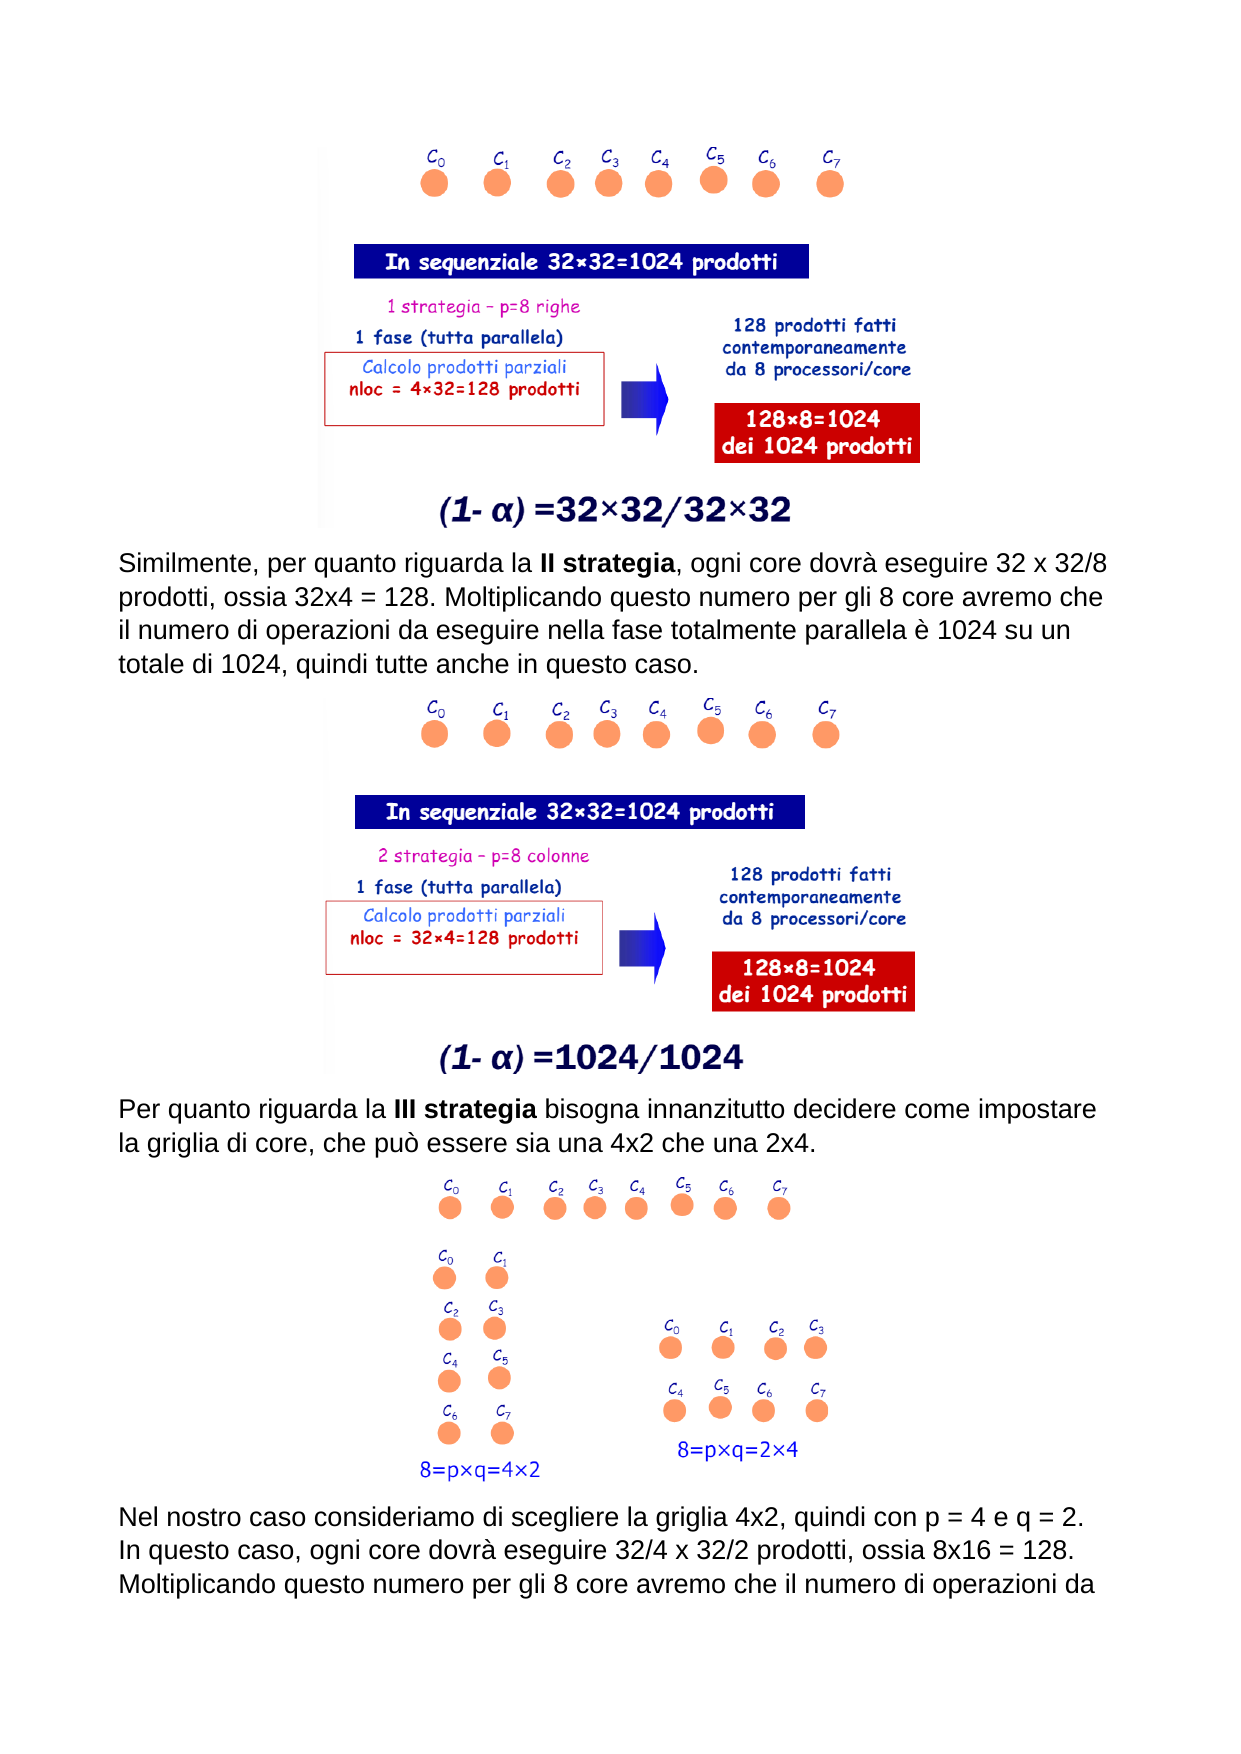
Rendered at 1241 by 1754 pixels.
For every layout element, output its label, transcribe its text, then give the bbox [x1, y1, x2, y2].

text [118, 1501, 1122, 1599]
picture [412, 1177, 829, 1482]
picture [323, 698, 917, 1074]
picture [317, 147, 923, 528]
text Per quanto riguarda la III strategia bisogna innanzitutto decidere come impostare la griglia di core, che può essere sia una 4x2 che una 2x4. [118, 1093, 1122, 1158]
text Similmente, per quanto riguarda la II strategia, ogni core dovrà eseguire 32 x 32/8 prodotti, ossia 32x4 = 128. Moltiplicando questo numero per gli 8 core avremo che il numero di operazioni da eseguire nella fase totalmente parallela è 1024 su un totale di 1024, quindi tutte anche in questo caso. [118, 547, 1122, 679]
